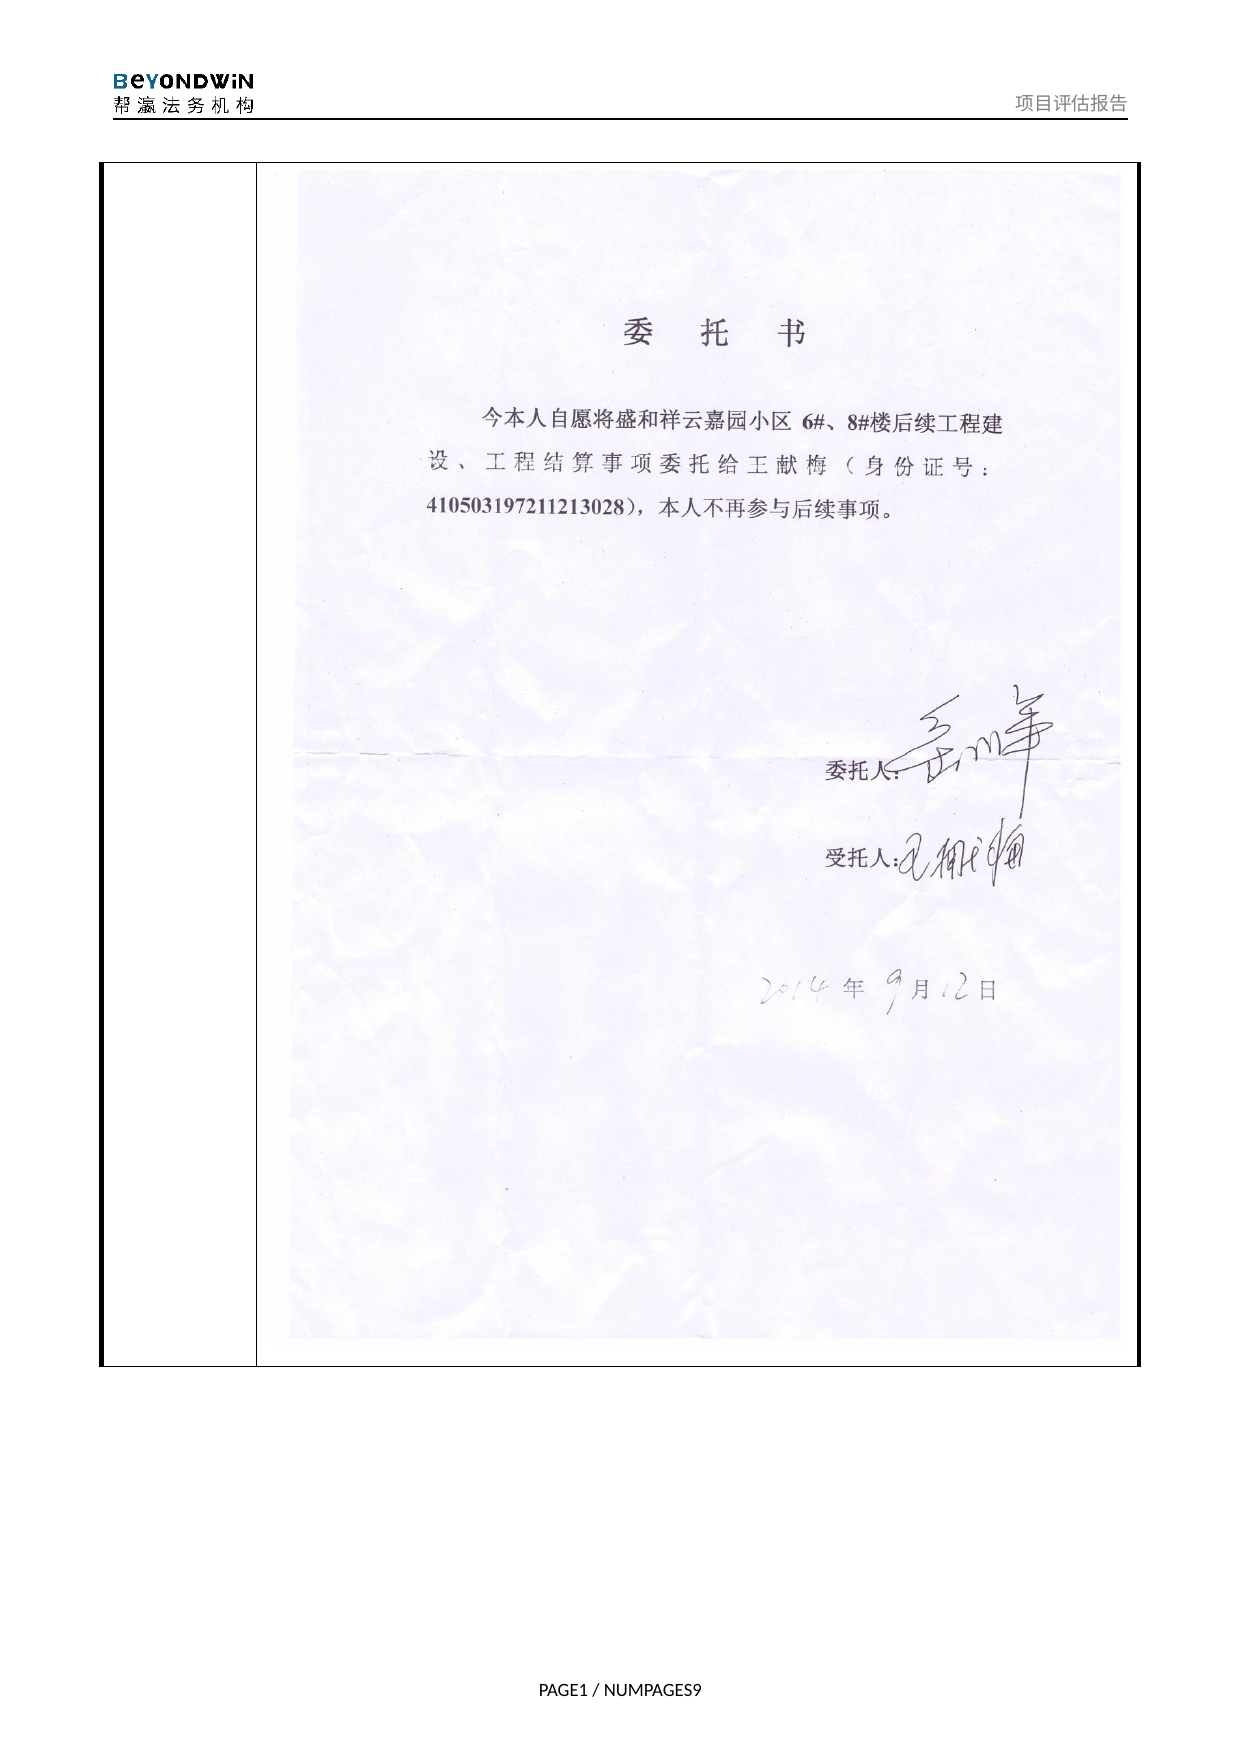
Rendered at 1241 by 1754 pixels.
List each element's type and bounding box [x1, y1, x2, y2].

picture [267, 163, 1128, 1346]
table_cell [257, 163, 1137, 1366]
table_cell [104, 163, 256, 1366]
picture [112, 73, 254, 115]
